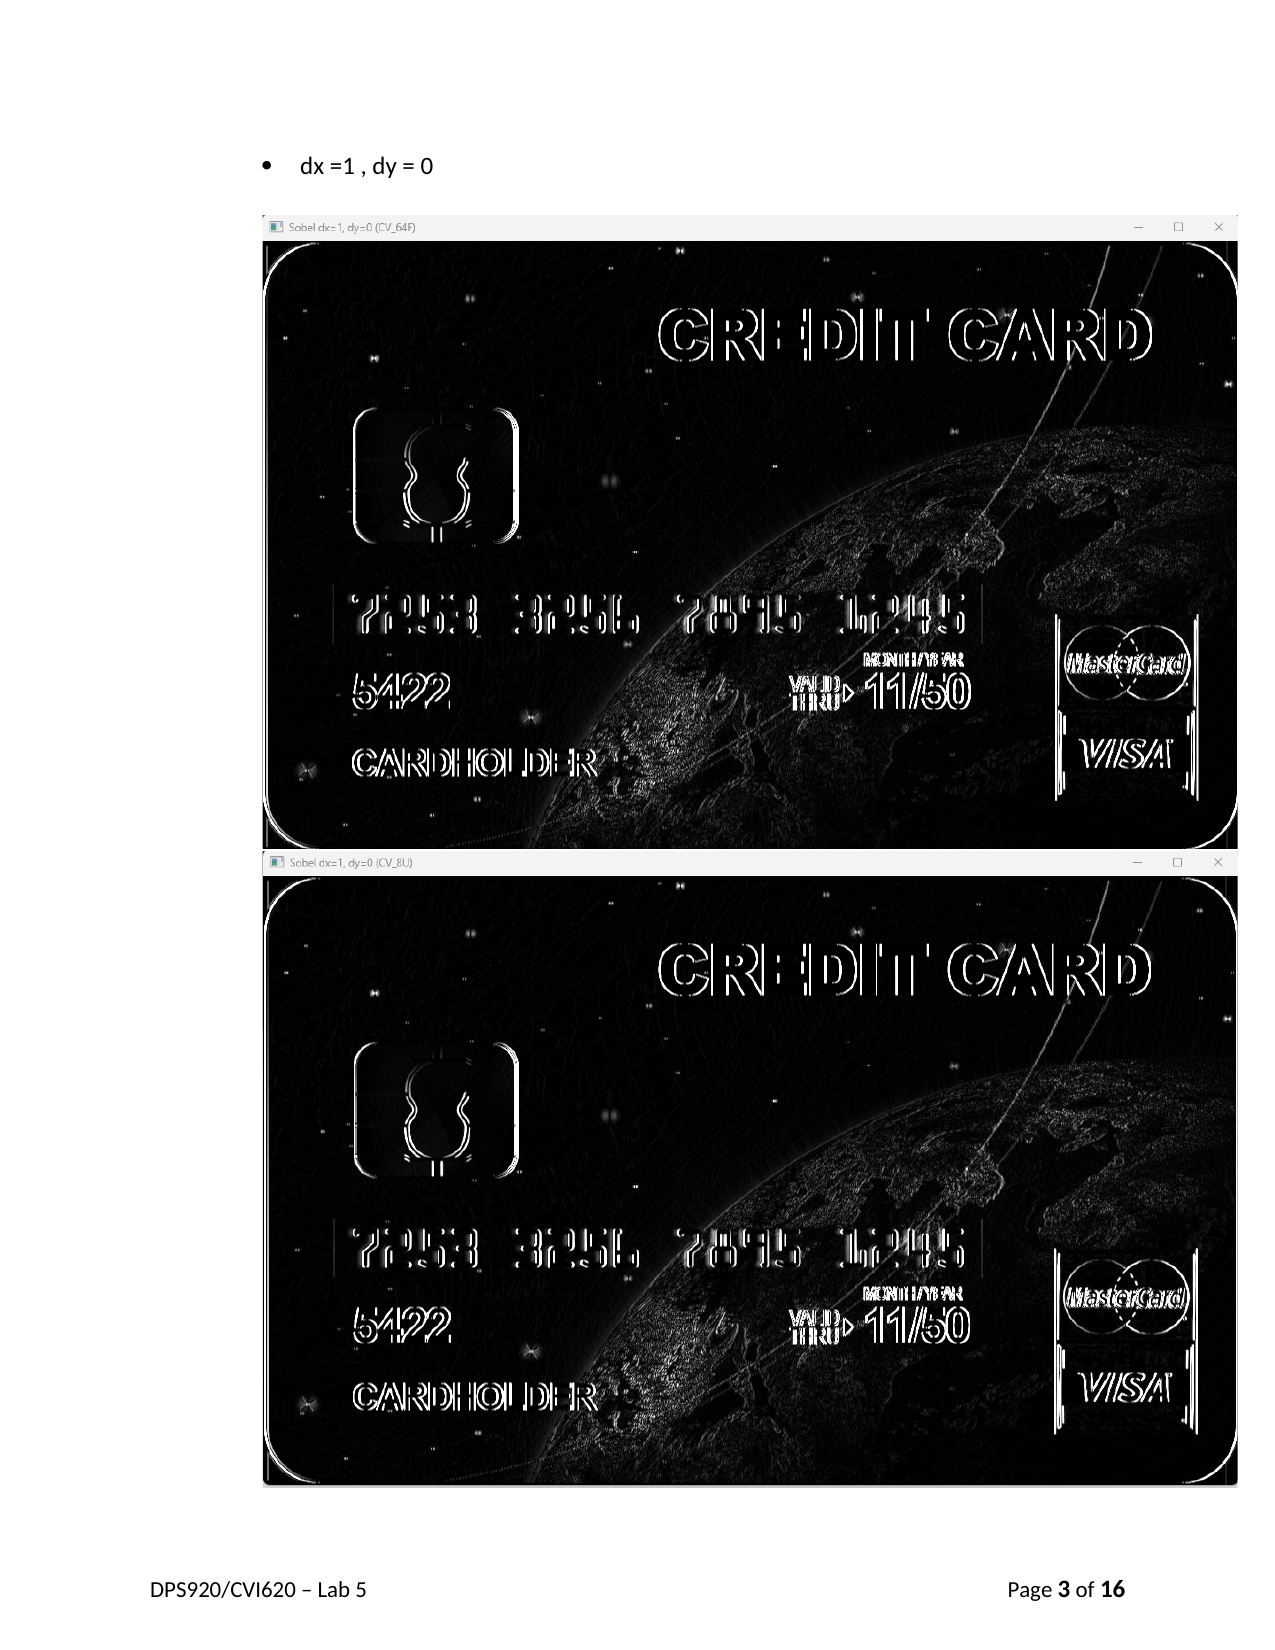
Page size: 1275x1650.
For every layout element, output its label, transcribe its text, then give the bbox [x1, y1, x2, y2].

picture [262, 851, 1238, 1488]
picture [262, 215, 1238, 849]
list dx =1 , dy = 0 [262, 150, 1125, 181]
